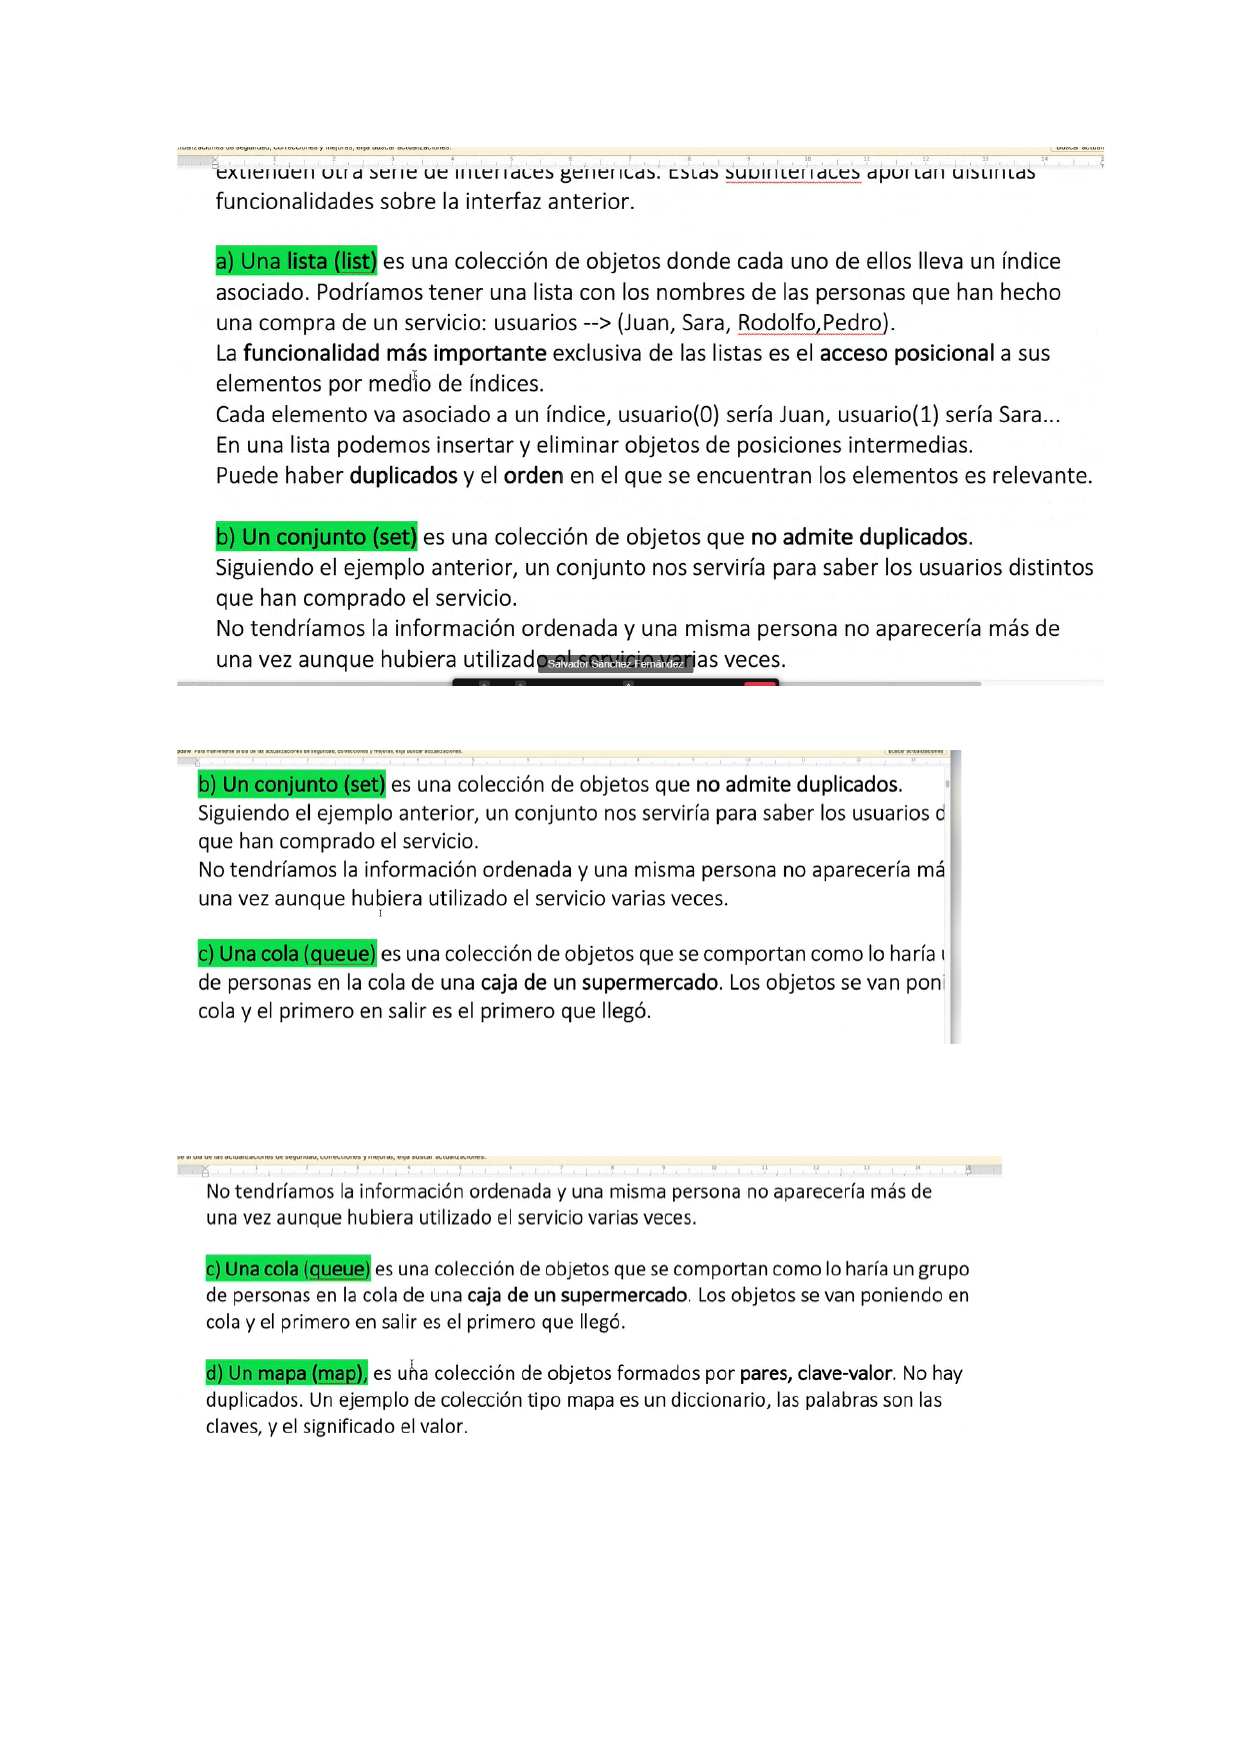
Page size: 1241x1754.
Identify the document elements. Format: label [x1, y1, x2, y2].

picture [177, 147, 1105, 686]
picture [177, 1156, 1003, 1448]
picture [177, 750, 962, 1044]
